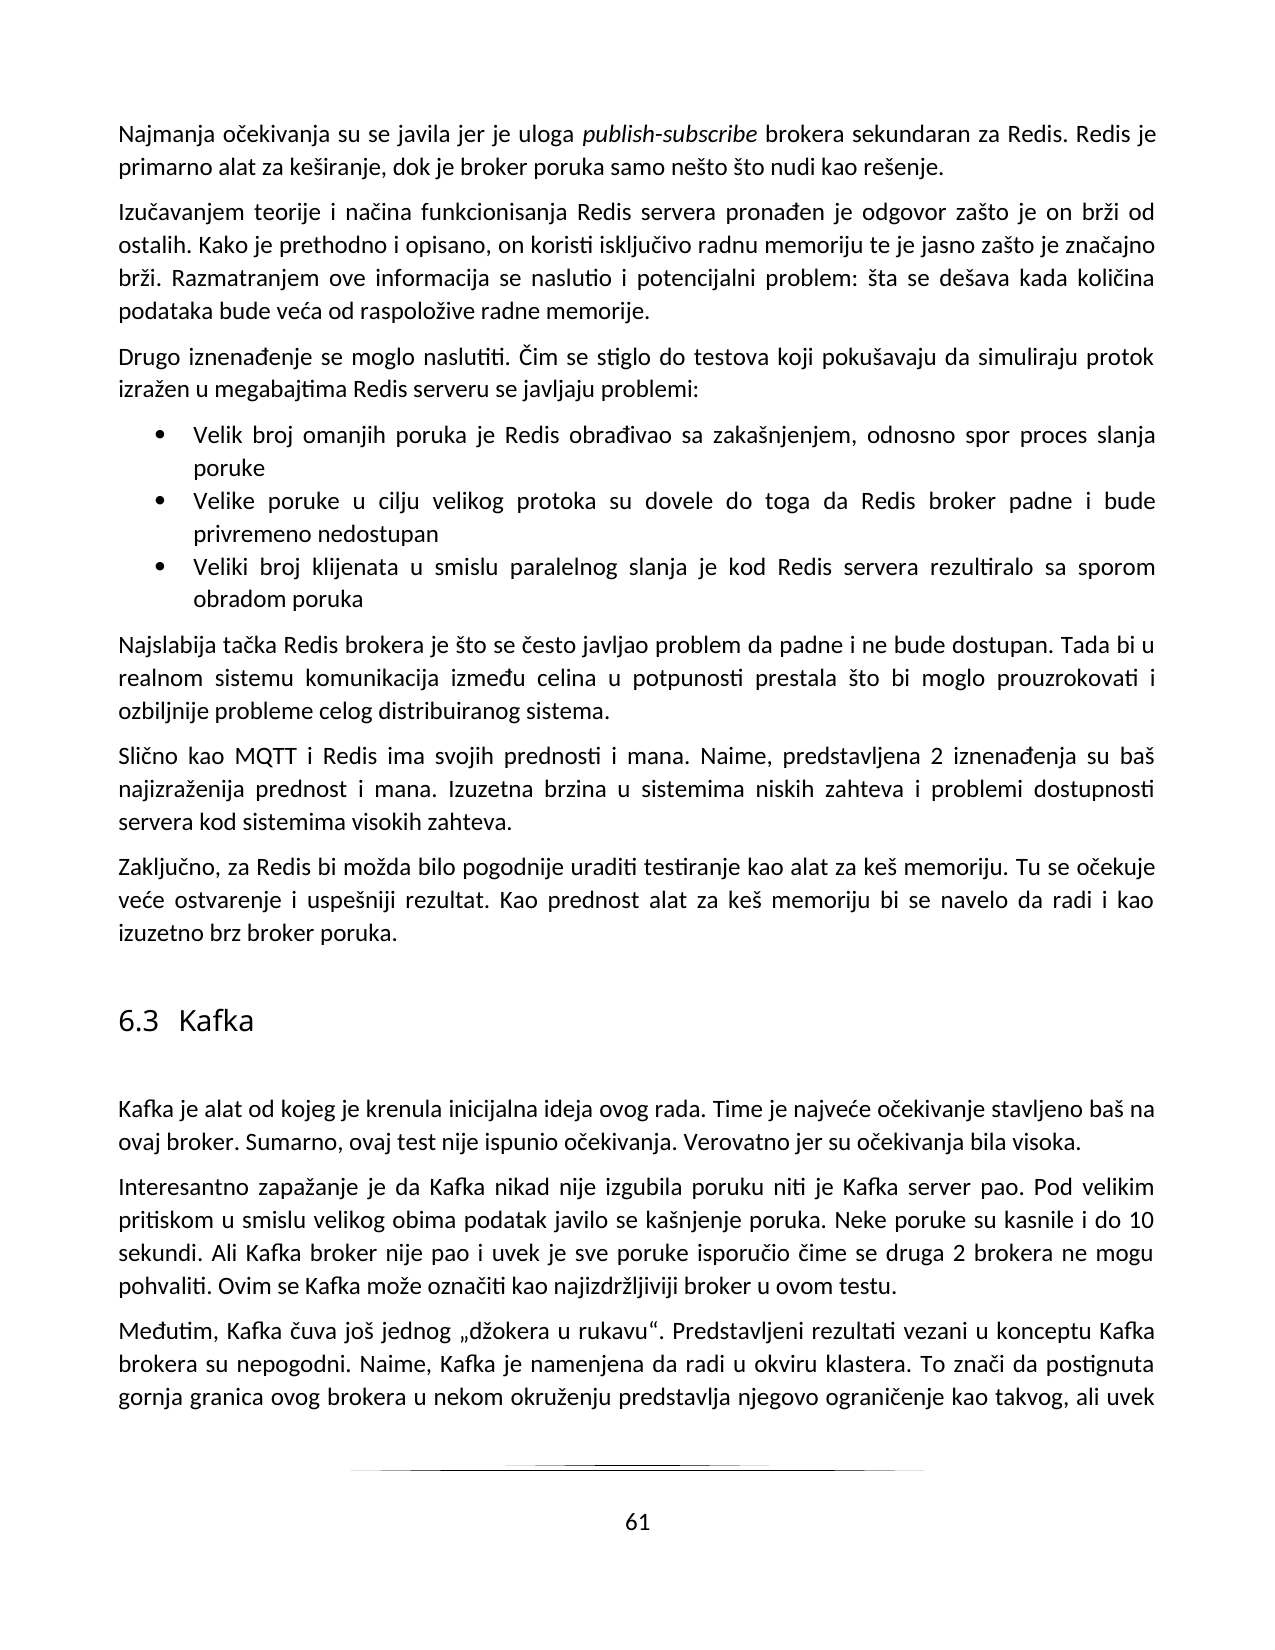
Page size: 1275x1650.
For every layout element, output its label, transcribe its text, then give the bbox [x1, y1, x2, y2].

text Drugo iznenađenje se moglo naslutiti. Čim se stiglo do testova koji pokušavaju da simuliraju protok izražen u megabajtima Redis serveru se javljaju problemi: [118, 341, 1157, 404]
text Najslabija tačka Redis brokera je što se često javljao problem da padne i ne bude dostupan. Tada bi u realnom sistemu komunikacija između celina u potpunosti prestala što bi moglo prouzrokovati i ozbiljnije probleme celog distribuiranog sistema. [118, 629, 1157, 725]
list Velik broj omanjih poruka je Redis obrađivao sa zakašnjenjem, odnosno spor proces slanja poruke [156, 419, 1157, 482]
text Izučavanjem teorije i načina funkcionisanja Redis servera pronađen je odgovor zašto je on brži od ostalih. Kako je prethodno i opisano, on koristi isključivo radnu memoriju te je jasno zašto je značajno brži. Razmatranjem ove informacija se naslutio i potencijalni problem: šta se dešava kada količina podataka bude veća od raspoložive radne memorije. [118, 196, 1157, 326]
text Kafka je alat od kojeg je krenula inicijalna ideja ovog rada. Time je najveće očekivanje stavljeno baš na ovaj broker. Sumarno, ovaj test nije ispunio očekivanja. Verovatno jer su očekivanja bila visoka. [118, 1093, 1157, 1156]
list Velike poruke u cilju velikog protoka su dovele do toga da Redis broker padne i bude privremeno nedostupan [156, 485, 1157, 548]
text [118, 1316, 1157, 1412]
subtitle Kafka [118, 1000, 1157, 1040]
text Slično kao MQTT i Redis ima svojih prednosti i mana. Naime, predstavljena 2 iznenađenja su baš najizraženija prednost i mana. Izuzetna brzina u sistemima niskih zahteva i problemi dostupnosti servera kod sistemima visokih zahteva. [118, 740, 1157, 837]
text Interesantno zapažanje je da Kafka nikad nije izgubila poruku niti je Kafka server pao. Pod velikim pritiskom u smislu velikog obima podatak javilo se kašnjenje poruka. Neke poruke su kasnile i do 10 sekundi. Ali Kafka broker nije pao i uvek je sve poruke isporučio čime se druga 2 brokera ne mogu pohvaliti. Ovim se Kafka može označiti kao najizdržljiviji broker u ovom testu. [118, 1171, 1157, 1301]
text Zaključno, za Redis bi možda bilo pogodnije uraditi testiranje kao alat za keš memoriju. Tu se očekuje veće ostvarenje i uspešniji rezultat. Kao prednost alat za keš memoriju bi se navelo da radi i kao izuzetno brz broker poruka. [118, 851, 1157, 948]
list Veliki broj klijenata u smislu paralelnog slanja je kod Redis servera rezultiralo sa sporom obradom poruka [156, 551, 1157, 614]
text Najmanja očekivanja su se javila jer je uloga publish-subscribe brokera sekundaran za Redis. Redis je primarno alat za keširanje, dok je broker poruka samo nešto što nudi kao rešenje. [118, 118, 1157, 182]
